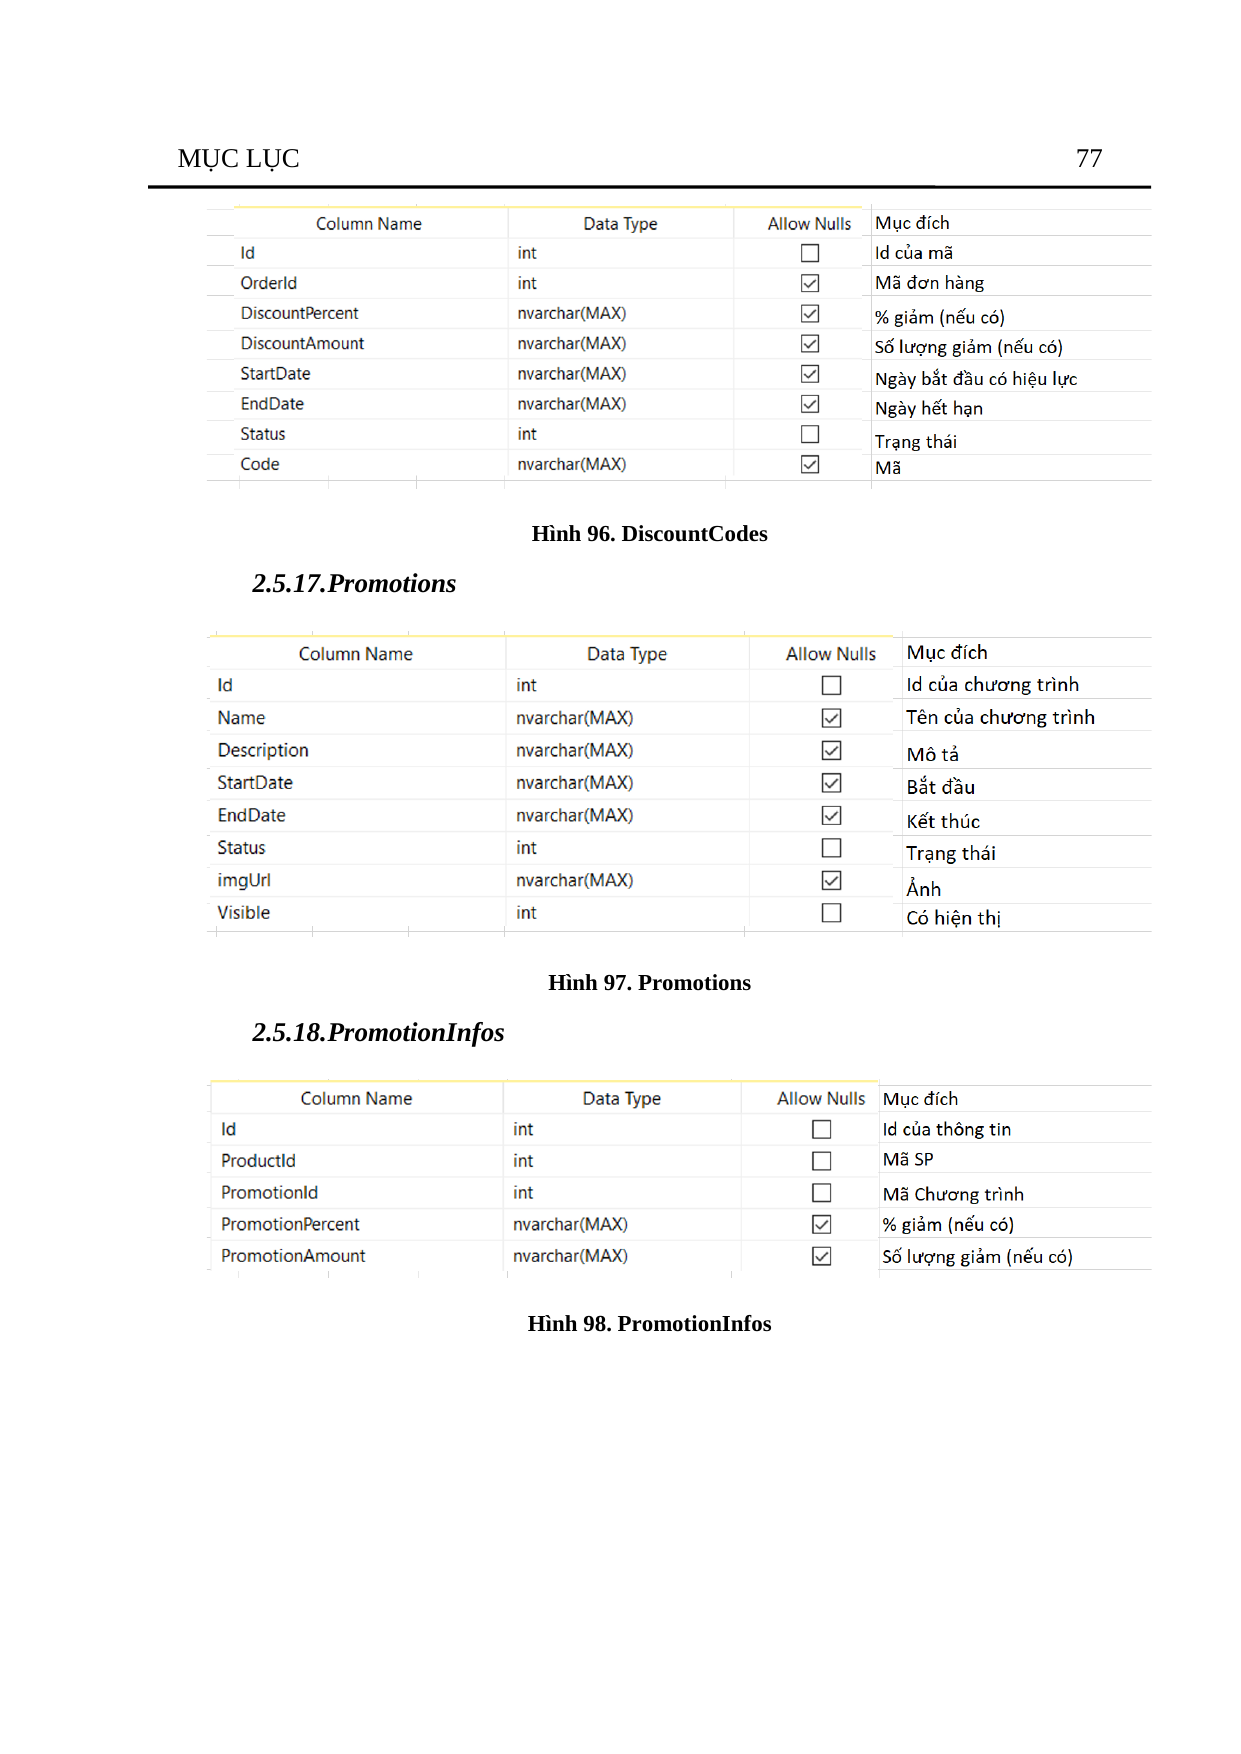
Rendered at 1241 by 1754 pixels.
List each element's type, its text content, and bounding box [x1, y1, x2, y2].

picture [206, 631, 1152, 937]
list Promotions [252, 568, 1122, 599]
list PromotionInfos [252, 1016, 1122, 1047]
picture [206, 1079, 1152, 1278]
picture [206, 204, 1152, 489]
